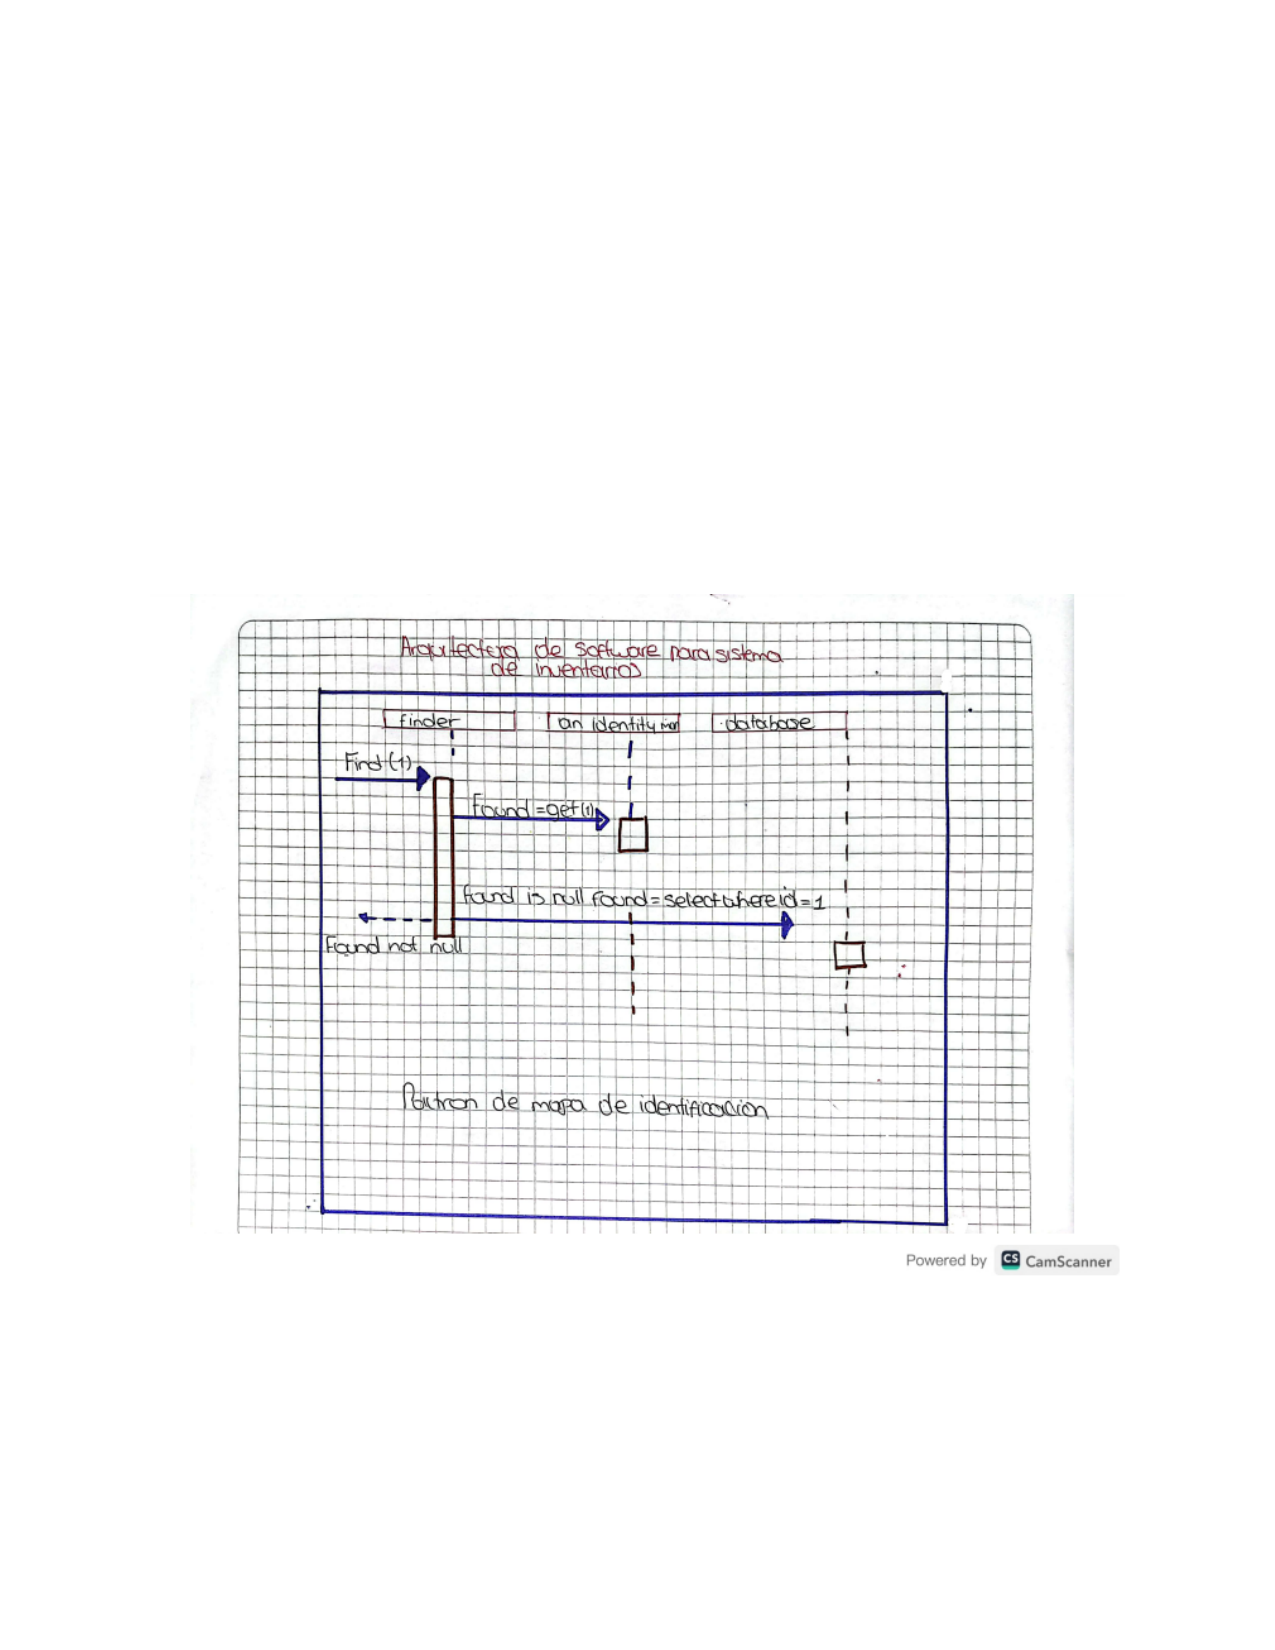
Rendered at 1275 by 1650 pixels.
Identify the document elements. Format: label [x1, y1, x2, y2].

picture [150, 594, 1125, 1283]
